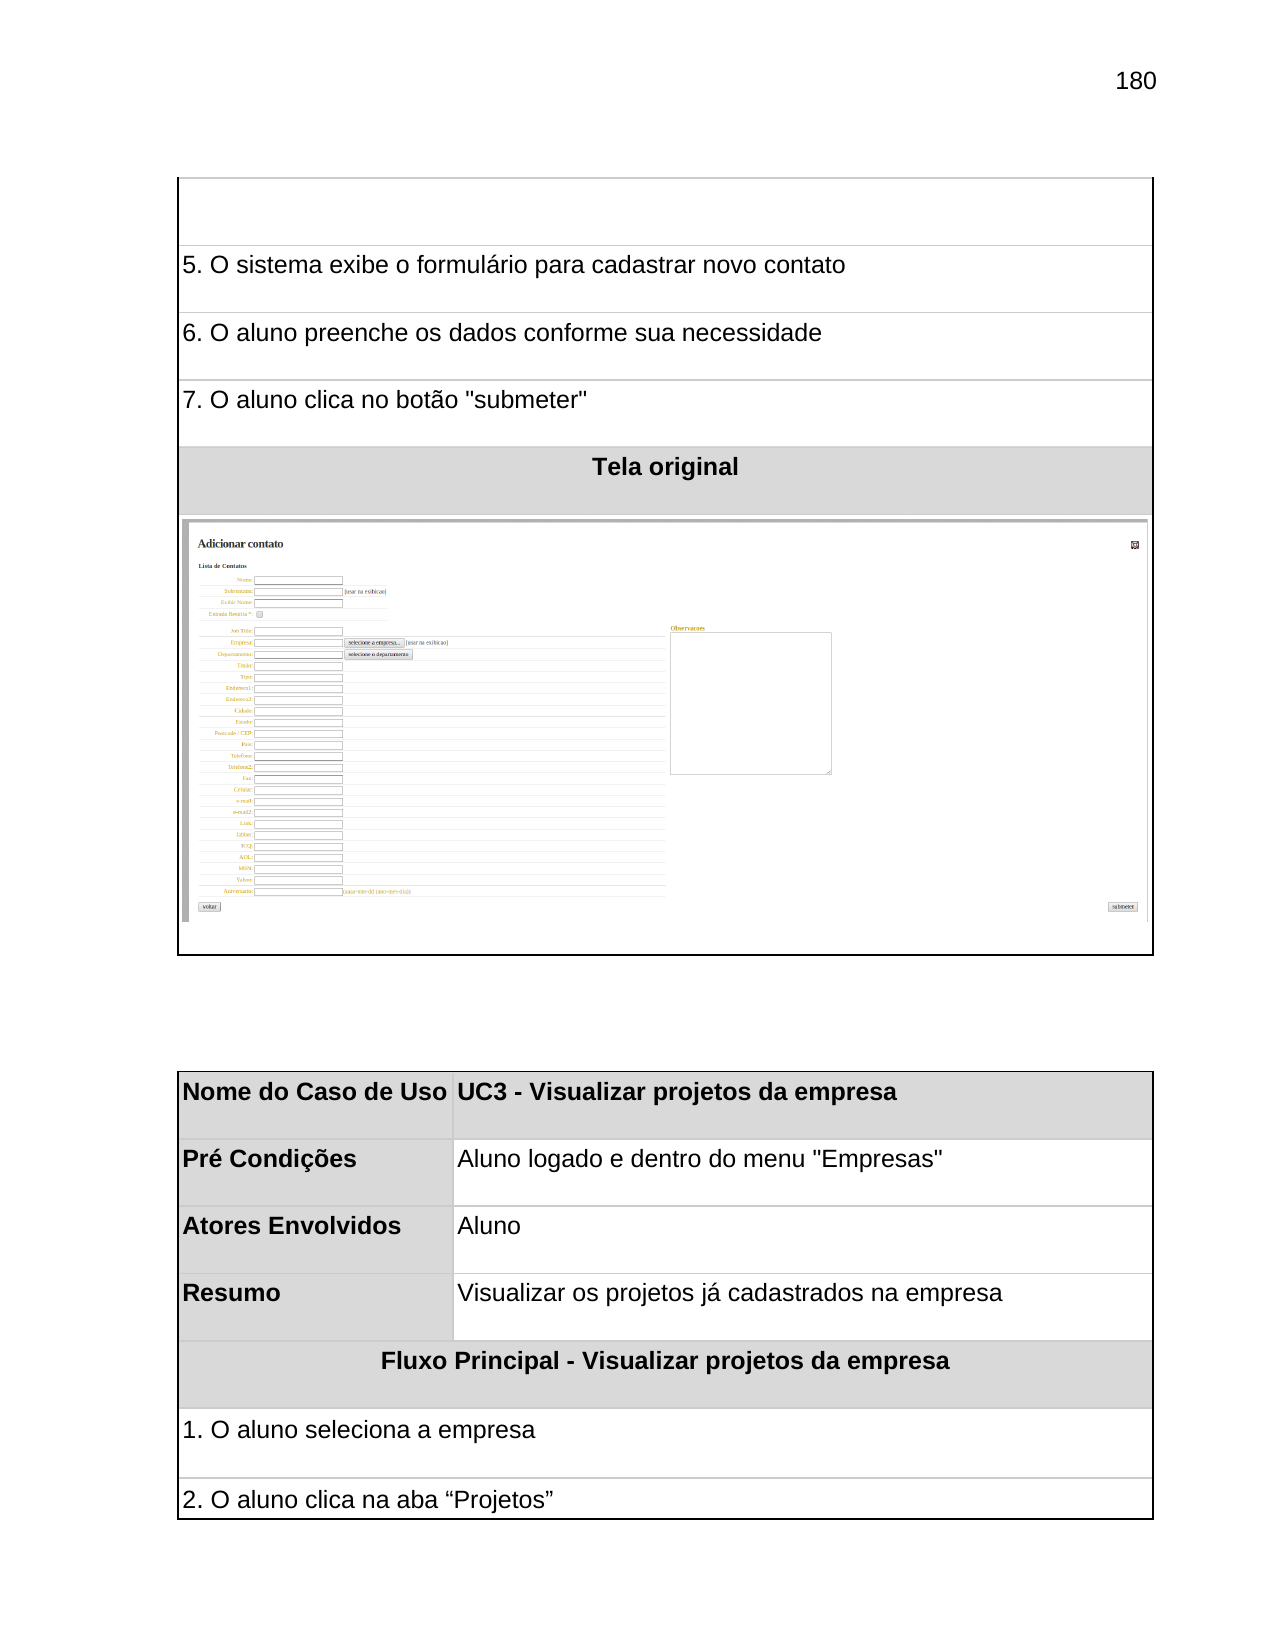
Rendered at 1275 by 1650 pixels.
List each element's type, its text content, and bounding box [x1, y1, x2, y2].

table_cell Resumo [179, 1274, 452, 1340]
table_cell Visualizar os projetos já cadastrados na empresa [454, 1274, 1152, 1340]
picture [182, 519, 1148, 922]
table_cell 5. O sistema exibe o formulário para cadastrar novo contato [179, 246, 1152, 312]
table_cell Atores Envolvidos [179, 1207, 452, 1273]
table_cell 6. O aluno preenche os dados conforme sua necessidade [179, 313, 1152, 379]
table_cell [179, 179, 1152, 244]
table_cell 1. O aluno seleciona a empresa [179, 1409, 1152, 1477]
table_header UC3 - Visualizar projetos da empresa [454, 1072, 1152, 1138]
table_cell Aluno [454, 1207, 1152, 1273]
table_cell 7. O aluno clica no botão "submeter" [179, 381, 1152, 446]
table_cell Tela original [179, 448, 1152, 514]
table_cell [179, 515, 1152, 954]
table_cell Fluxo Principal - Visualizar projetos da empresa [179, 1342, 1152, 1407]
table_header Nome do Caso de Uso [179, 1072, 453, 1138]
table_cell Aluno logado e dentro do menu "Empresas" [454, 1140, 1152, 1205]
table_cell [179, 1479, 1152, 1518]
table_cell Pré Condições [179, 1140, 452, 1205]
